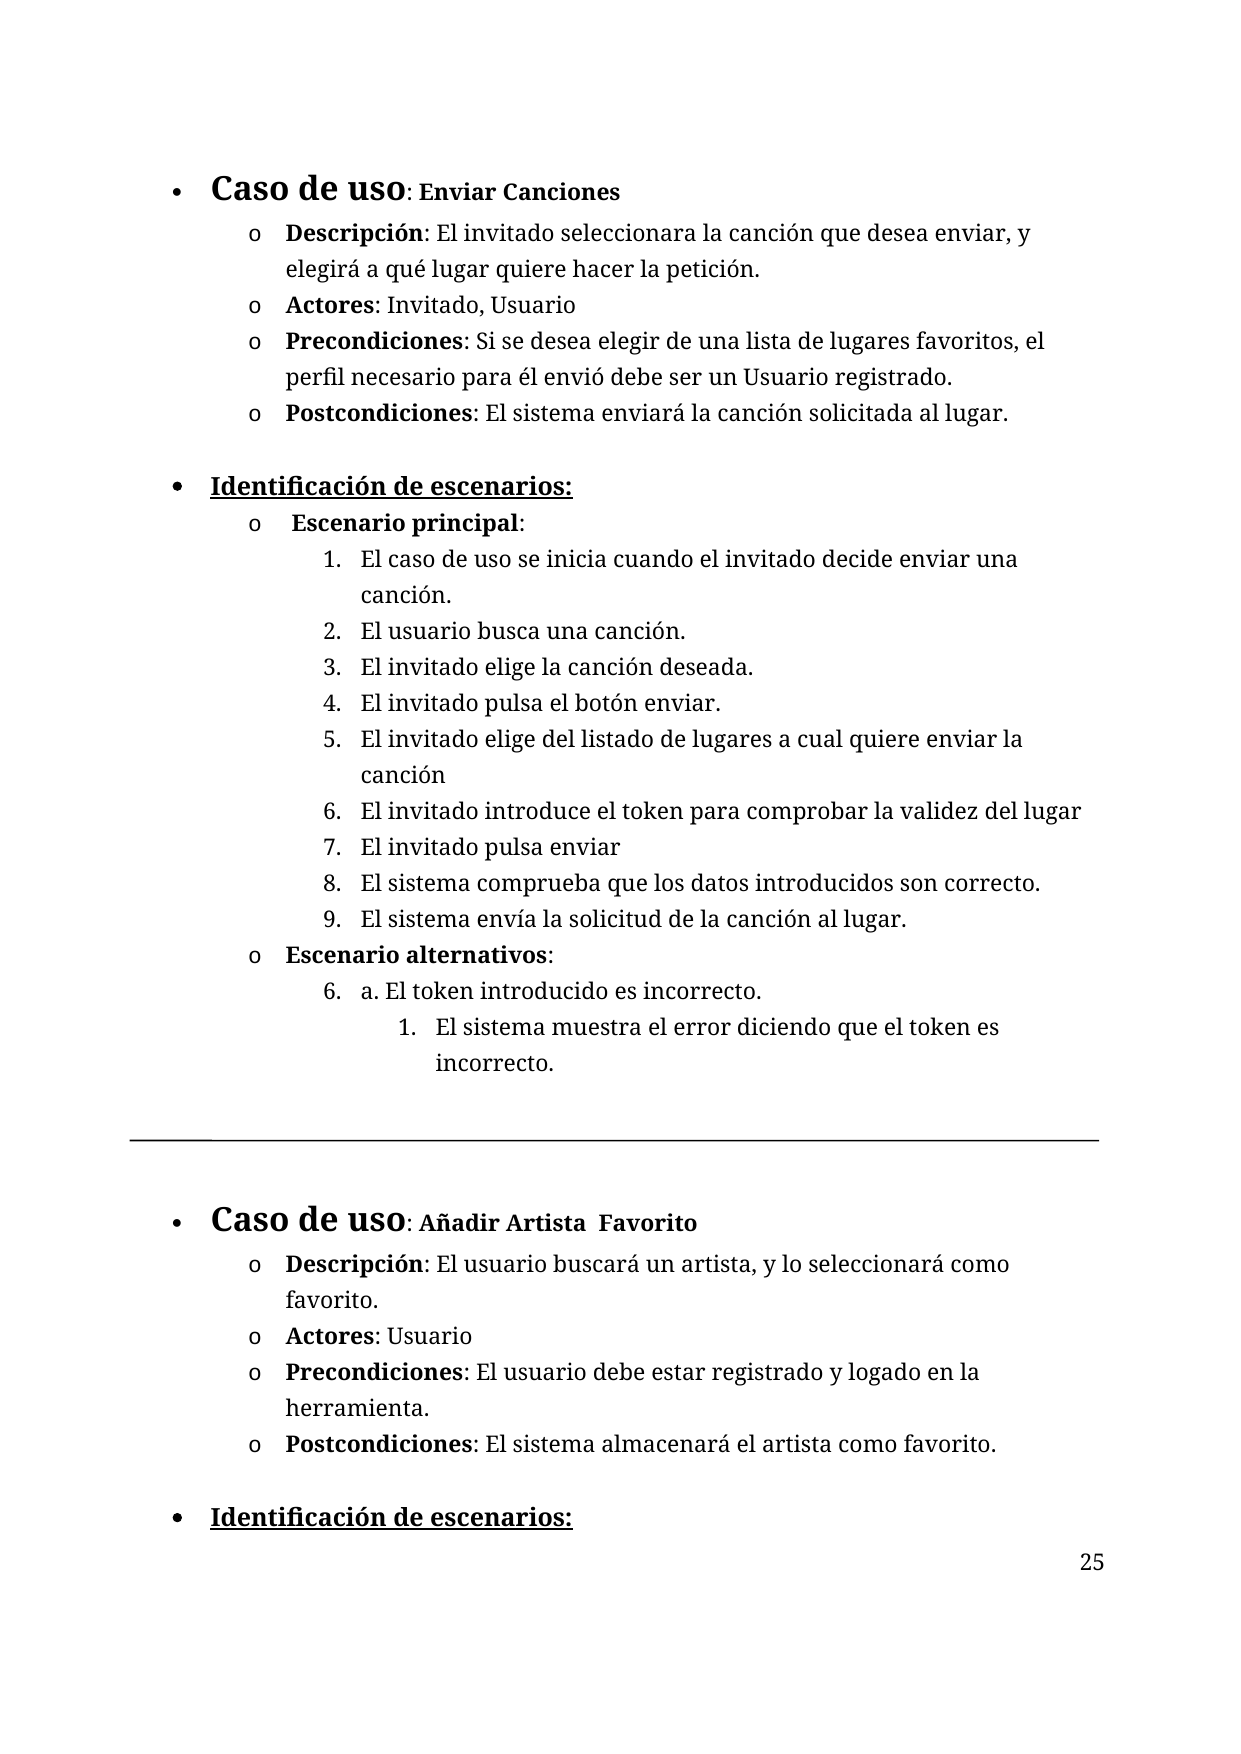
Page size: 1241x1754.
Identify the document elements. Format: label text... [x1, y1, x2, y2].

list El usuario busca una canción. [323, 615, 1105, 646]
list El invitado pulsa enviar [323, 831, 1105, 862]
list Postcondiciones: El sistema almacenará el artista como favorito. [248, 1428, 1105, 1459]
list Caso de uso: Enviar Canciones [173, 164, 1105, 210]
list Descripción: El invitado seleccionara la canción que desea enviar, y elegirá a qué lugar quiere hacer la petición. [248, 217, 1105, 284]
list El invitado elige la canción deseada. [323, 651, 1105, 682]
list El caso de uso se inicia cuando el invitado decide enviar una canción. [323, 543, 1105, 611]
list Actores: Usuario [248, 1320, 1105, 1352]
list El invitado introduce el token para comprobar la validez del lugar [323, 795, 1105, 826]
list Escenario principal: [248, 507, 1105, 539]
list El invitado elige del listado de lugares a cual quiere enviar la canción [323, 723, 1105, 790]
list a. El token introducido es incorrecto. [323, 975, 1105, 1006]
list Precondiciones: Si se desea elegir de una lista de lugares favoritos, el perfil necesario para él envió debe ser un Usuario registrado. [248, 325, 1105, 392]
list El sistema envía la solicitud de la canción al lugar. [323, 903, 1105, 934]
list Actores: Invitado, Usuario [248, 289, 1105, 320]
list El sistema muestra el error diciendo que el token es incorrecto. [398, 1011, 1105, 1078]
list Postcondiciones: El sistema enviará la canción solicitada al lugar. [248, 397, 1105, 428]
list El sistema comprueba que los datos introducidos son correcto. [323, 867, 1105, 898]
list Identiﬁcación de escenarios: [173, 468, 1105, 502]
list El invitado pulsa el botón enviar. [323, 687, 1105, 718]
list Caso de uso: Añadir Artista Favorito [173, 1196, 1105, 1241]
list Escenario alternativos: [248, 939, 1105, 970]
list Identiﬁcación de escenarios: [173, 1499, 1105, 1534]
list Descripción: El usuario buscará un artista, y lo seleccionará como favorito. [248, 1248, 1105, 1316]
list Precondiciones: El usuario debe estar registrado y logado en la herramienta. [248, 1356, 1105, 1423]
